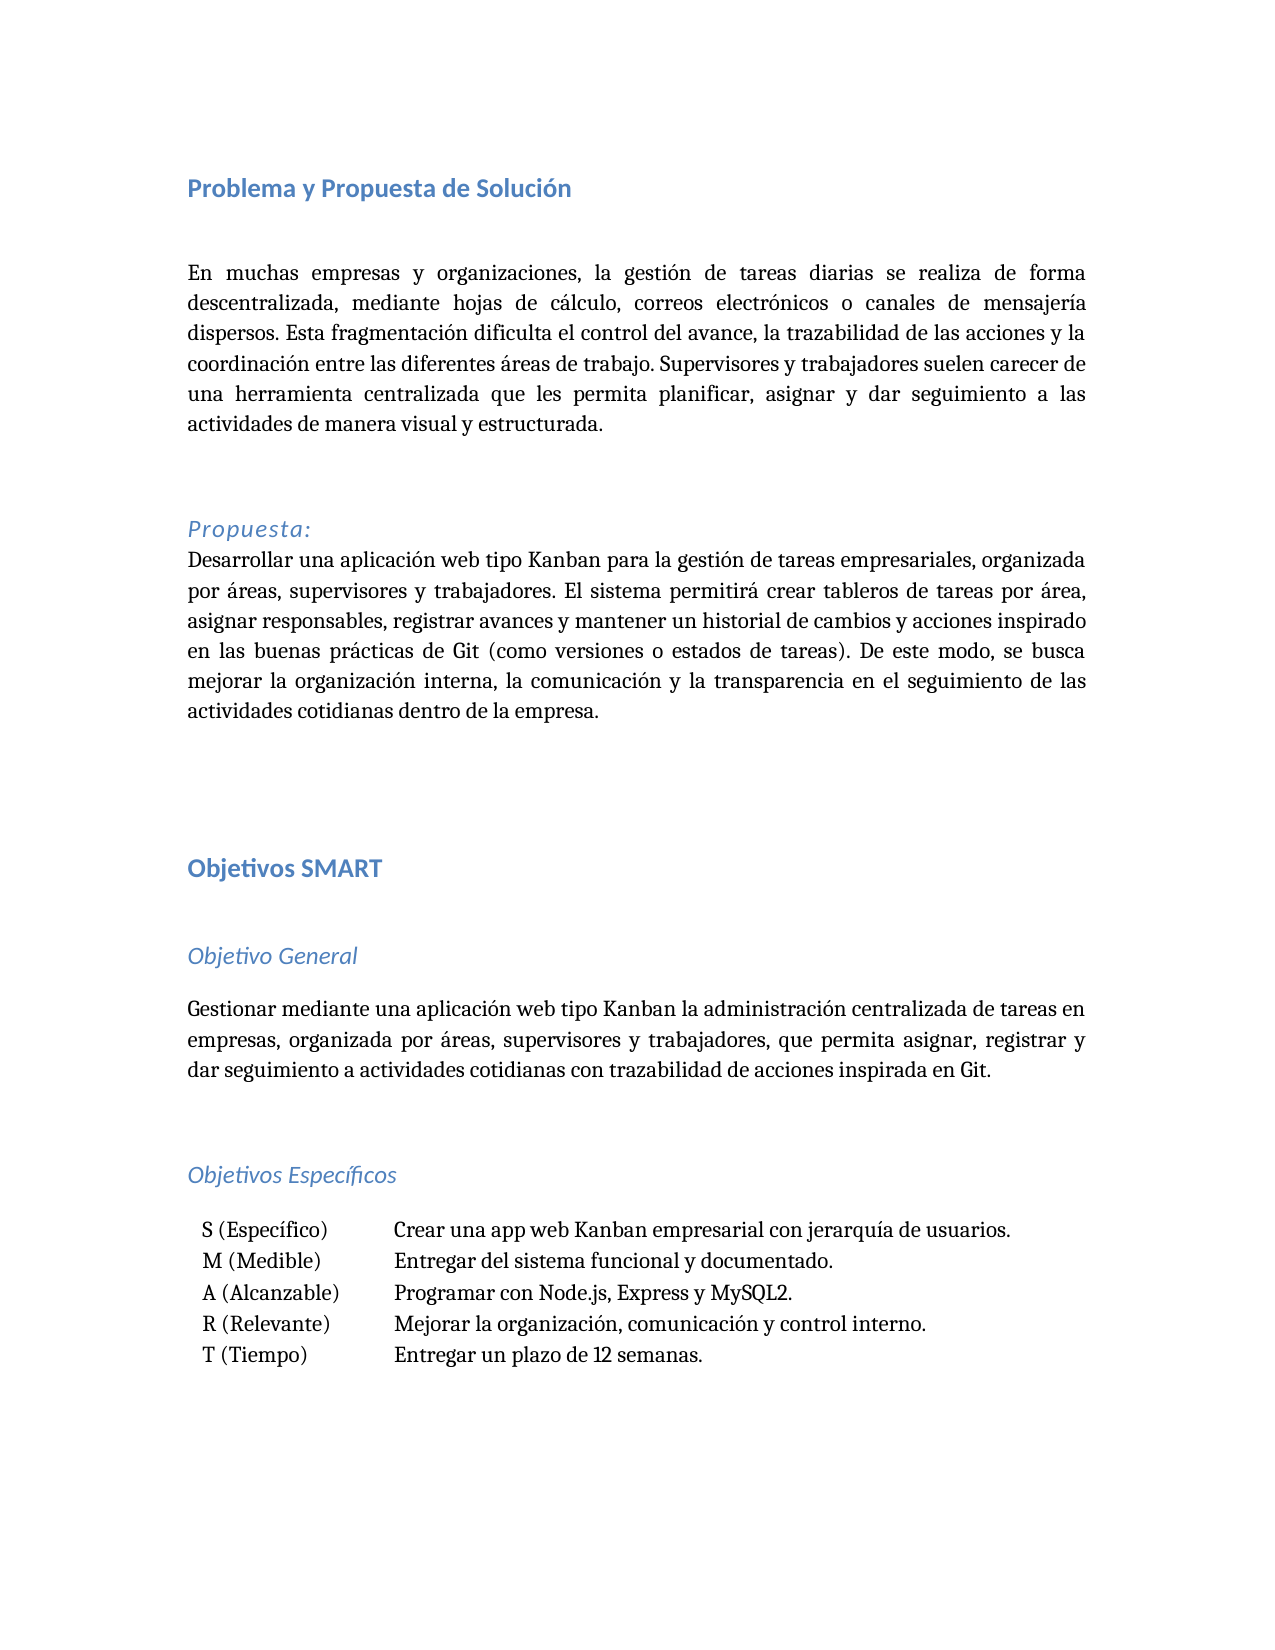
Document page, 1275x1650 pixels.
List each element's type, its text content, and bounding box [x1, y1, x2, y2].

text Propuesta: Desarrollar una aplicación web tipo Kanban para la gestión de tareas empresariales, organizada por áreas, supervisores y trabajadores. El sistema permitirá crear tableros de tareas por área, asignar responsables, registrar avances y mantener un historial de cambios y acciones inspirado en las buenas prácticas de Git (como versiones o estados de tareas). De este modo, se busca mejorar la organización interna, la comunicación y la transparencia en el seguimiento de las actividades cotidianas dentro de la empresa. [187, 513, 1087, 725]
subtitle Objetivos Específicos [187, 1159, 1087, 1189]
table_cell Entregar un plazo de 12 semanas. [387, 1340, 1096, 1371]
table_header S (Específico) [195, 1215, 387, 1246]
table_cell M (Medible) [195, 1246, 387, 1277]
table_cell A (Alcanzable) [195, 1277, 387, 1308]
subtitle Problema y Propuesta de Solución [187, 171, 1087, 204]
table_cell R (Relevante) [195, 1308, 387, 1339]
subtitle Objetivo General [187, 940, 1087, 971]
subtitle Objetivos SMART [187, 851, 1087, 884]
table_cell Mejorar la organización, comunicación y control interno. [387, 1308, 1096, 1339]
table_cell Entregar del sistema funcional y documentado. [387, 1246, 1096, 1277]
table_header Crear una app web Kanban empresarial con jerarquía de usuarios. [387, 1215, 1096, 1246]
table_cell T (Tiempo) [195, 1340, 387, 1371]
table_cell Programar con Node.js, Express y MySQL2. [387, 1277, 1096, 1308]
text En muchas empresas y organizaciones, la gestión de tareas diarias se realiza de forma descentralizada, mediante hojas de cálculo, correos electrónicos o canales de mensajería dispersos. Esta fragmentación dificulta el control del avance, la trazabilidad de las acciones y la coordinación entre las diferentes áreas de trabajo. Supervisores y trabajadores suelen carecer de una herramienta centralizada que les permita planificar, asignar y dar seguimiento a las actividades de manera visual y estructurada. [187, 260, 1087, 437]
text Gestionar mediante una aplicación web tipo Kanban la administración centralizada de tareas en empresas, organizada por áreas, supervisores y trabajadores, que permita asignar, registrar y dar seguimiento a actividades cotidianas con trazabilidad de acciones inspirada en Git. [187, 996, 1087, 1083]
